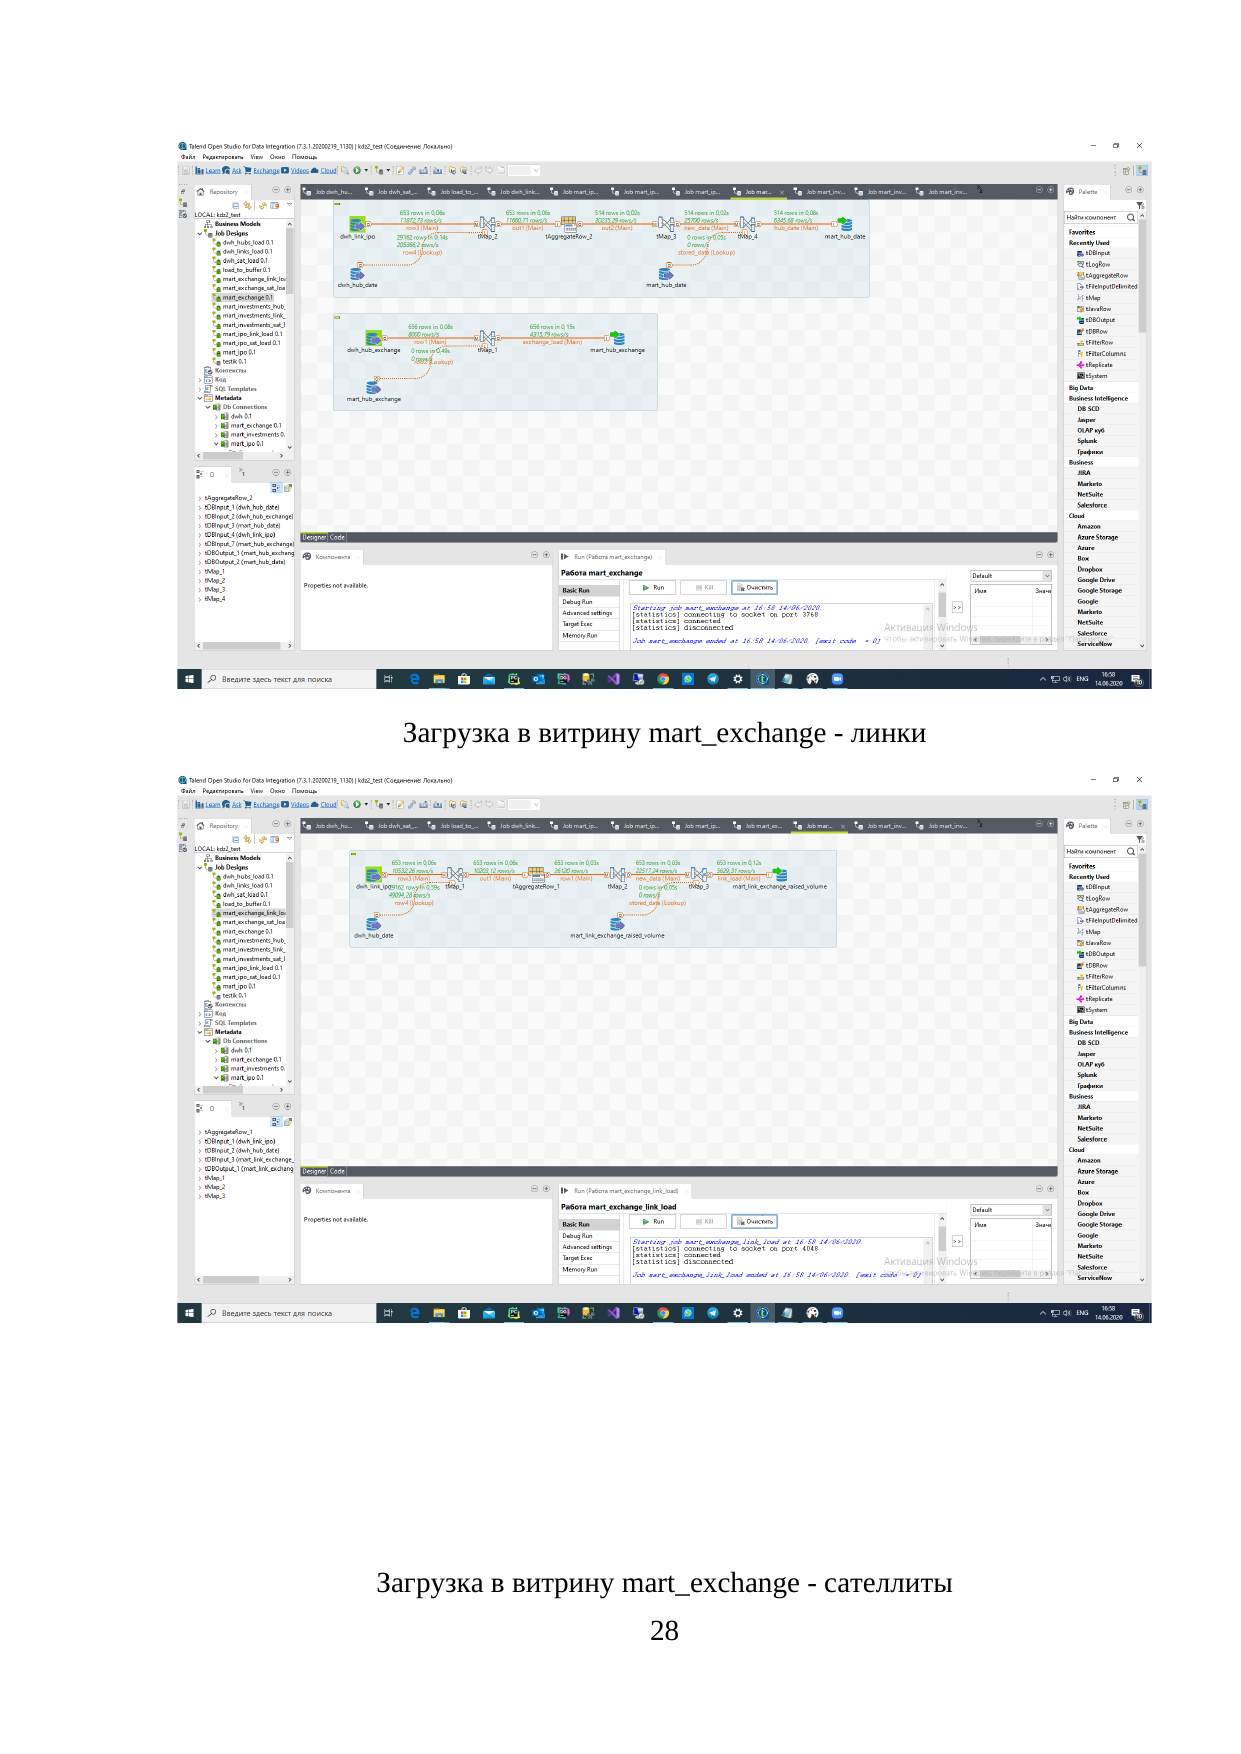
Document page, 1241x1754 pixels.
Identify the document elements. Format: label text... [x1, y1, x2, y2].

picture [177, 774, 1152, 1323]
picture [177, 141, 1152, 689]
text Загрузка в витрину mart_exchange - линки [177, 715, 1152, 748]
text Загрузка в витрину mart_exchange - сателлиты [177, 1526, 1152, 1598]
